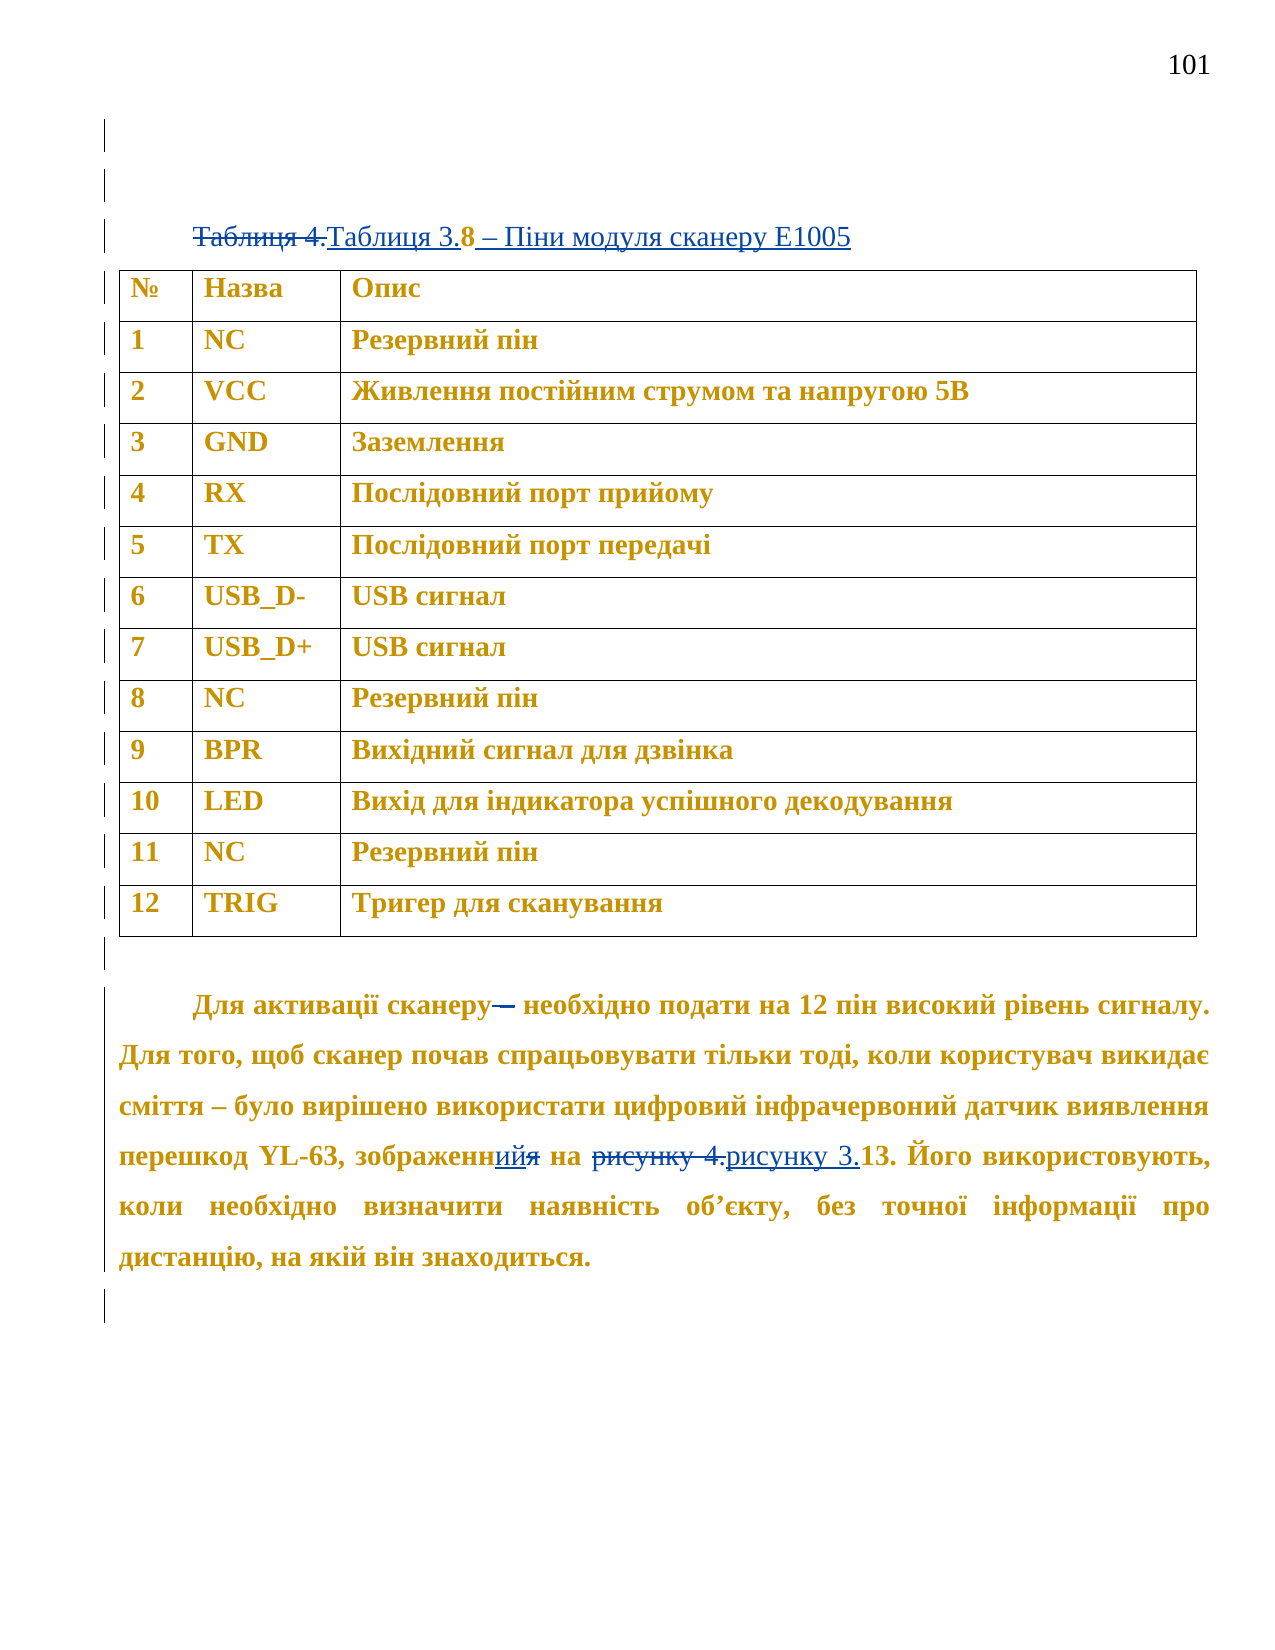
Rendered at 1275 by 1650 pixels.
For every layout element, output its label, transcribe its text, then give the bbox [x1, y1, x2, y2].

table_cell TRIG [193, 886, 340, 936]
table_cell Вихід для індикатора успішного декодування [341, 783, 1196, 833]
table_cell Послідовний порт прийому [341, 476, 1196, 526]
table_cell Послідовний порт передачі [341, 527, 1196, 577]
text 8 [118, 219, 1211, 253]
table_cell USB_D+ [193, 629, 340, 679]
table_cell NC [193, 322, 340, 372]
table_cell USB_D- [193, 578, 340, 628]
table_cell BPR [193, 732, 340, 782]
table_cell TX [193, 527, 340, 577]
table_cell 10 [120, 783, 192, 833]
table_cell 9 [120, 732, 192, 782]
table_cell LED [193, 783, 340, 833]
table_cell Вихідний сигнал для дзвінка [341, 732, 1196, 782]
table_cell Резервний пін [341, 834, 1196, 884]
table_cell Живлення постійним струмом та напругою 5В [341, 373, 1196, 423]
table_header Назва [193, 271, 340, 321]
table_cell VCC [193, 373, 340, 423]
table_header № [120, 271, 192, 321]
table_cell 2 [120, 373, 192, 423]
table_cell NC [193, 834, 340, 884]
table_cell 12 [120, 886, 192, 936]
table_cell GND [193, 424, 340, 474]
table_cell 11 [120, 834, 192, 884]
table_header Опис [341, 271, 1196, 321]
table_cell USB сигнал [341, 578, 1196, 628]
table_cell 3 [120, 424, 192, 474]
text Для активації сканеру необхідно подати на 12 пін високий рівень сигналу. Для того, щоб сканер почав спрацьовувати тільки тоді, коли користувач викидає сміття – було вирішено використати цифровий інфрачервоний датчик виявлення перешкод YL-63, зображенн на 13. Його використовують, коли необхідно визначити наявність об’єкту, без точної інформації про дистанцію, на якій він знаходиться. [118, 987, 1211, 1272]
table_cell Тригер для сканування [341, 886, 1196, 936]
table_cell NC [193, 681, 340, 731]
table_cell Резервний пін [341, 681, 1196, 731]
table_cell RX [193, 476, 340, 526]
table_cell 1 [120, 322, 192, 372]
table_cell Резервний пін [341, 322, 1196, 372]
table_cell Заземлення [341, 424, 1196, 474]
table_cell 6 [120, 578, 192, 628]
table_cell USB сигнал [341, 629, 1196, 679]
table_cell 7 [120, 629, 192, 679]
table_cell 4 [120, 476, 192, 526]
table_cell 5 [120, 527, 192, 577]
table_cell 8 [120, 681, 192, 731]
